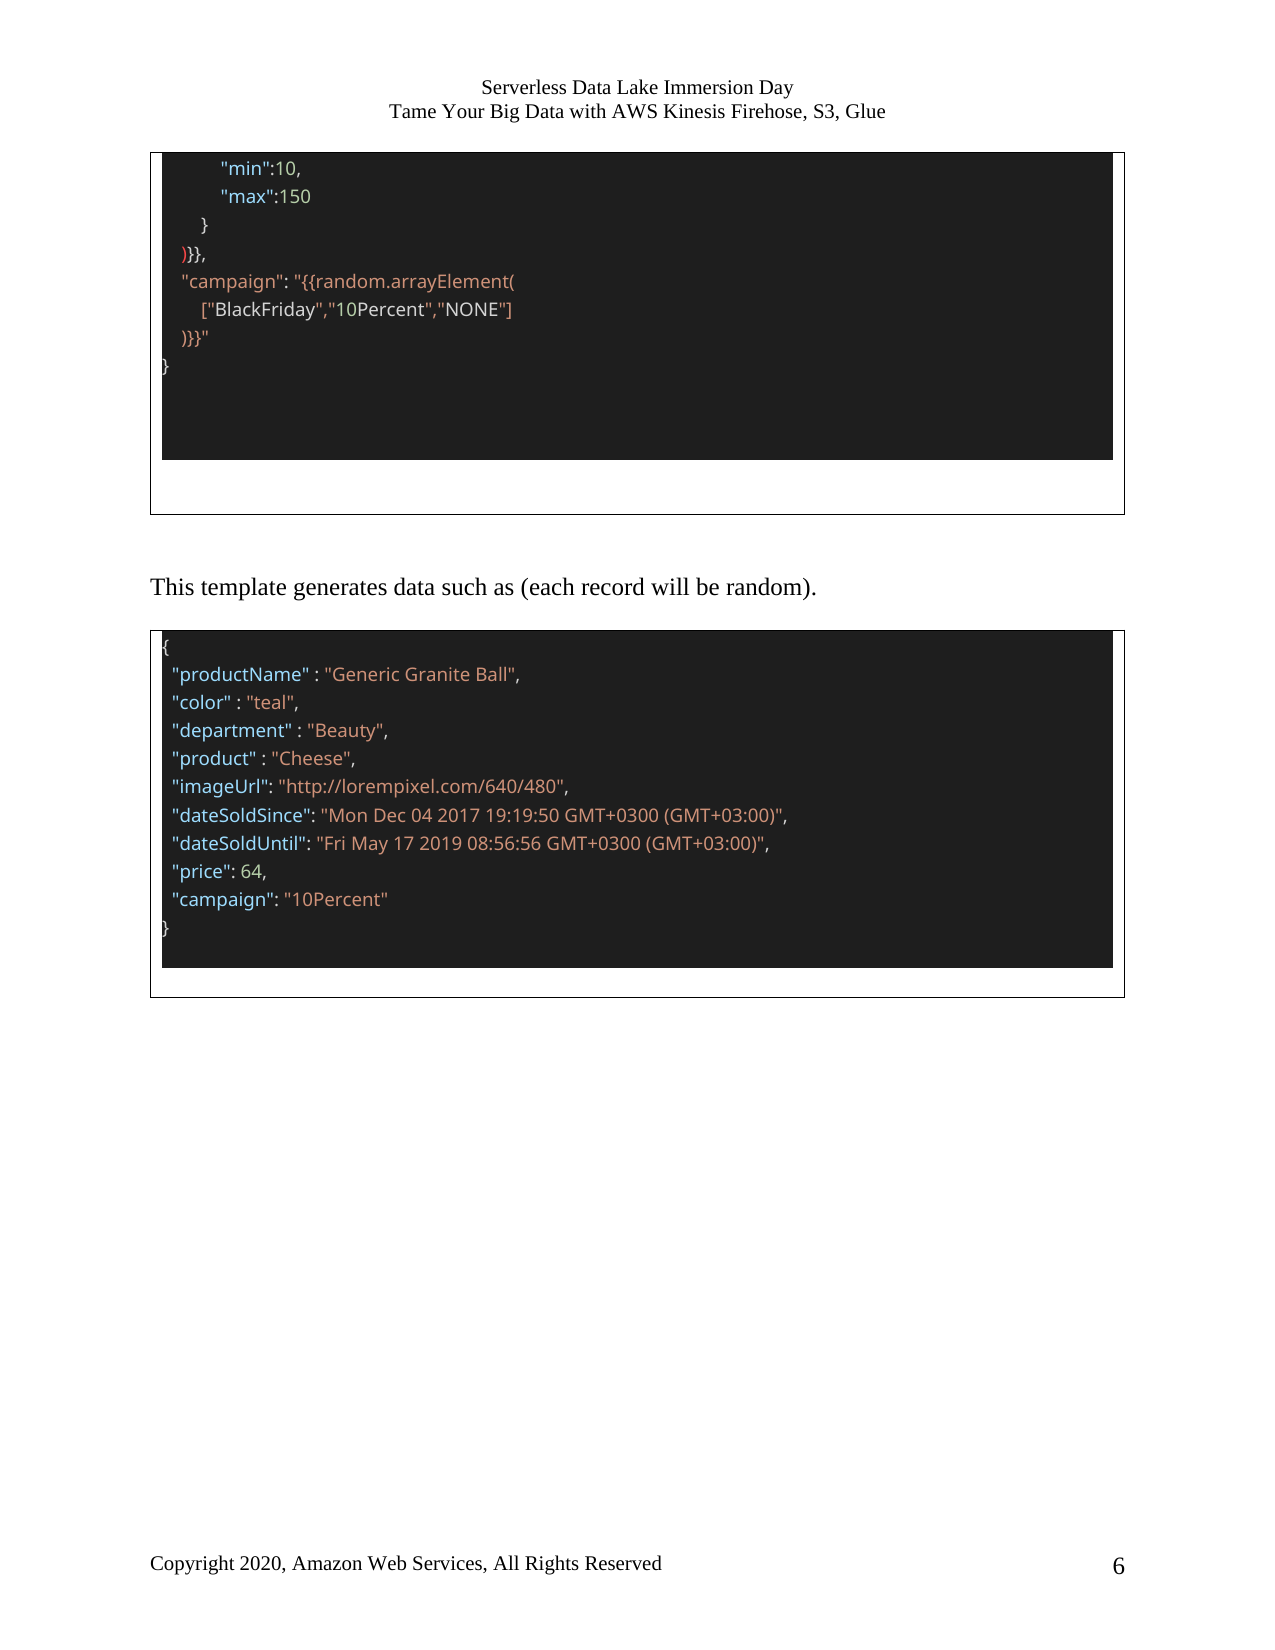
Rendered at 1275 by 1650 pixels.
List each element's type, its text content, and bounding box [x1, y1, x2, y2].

table_header { "productName" : "Generic Granite Ball", "color" : "teal", "department" : "Beauty", "product" : "Cheese", "imageUrl": "http://lorempixel.com/640/480", "dateSoldSince": "Mon Dec 04 2017 19:19:50 GMT+0300 (GMT+03:00)", "dateSoldUntil": "Fri May 17 2019 08:56:56 GMT+0300 (GMT+03:00)", "price": 64, "campaign": "10Percent" } [151, 631, 1124, 997]
text This template generates data such as (each record will be random). [150, 572, 1125, 601]
